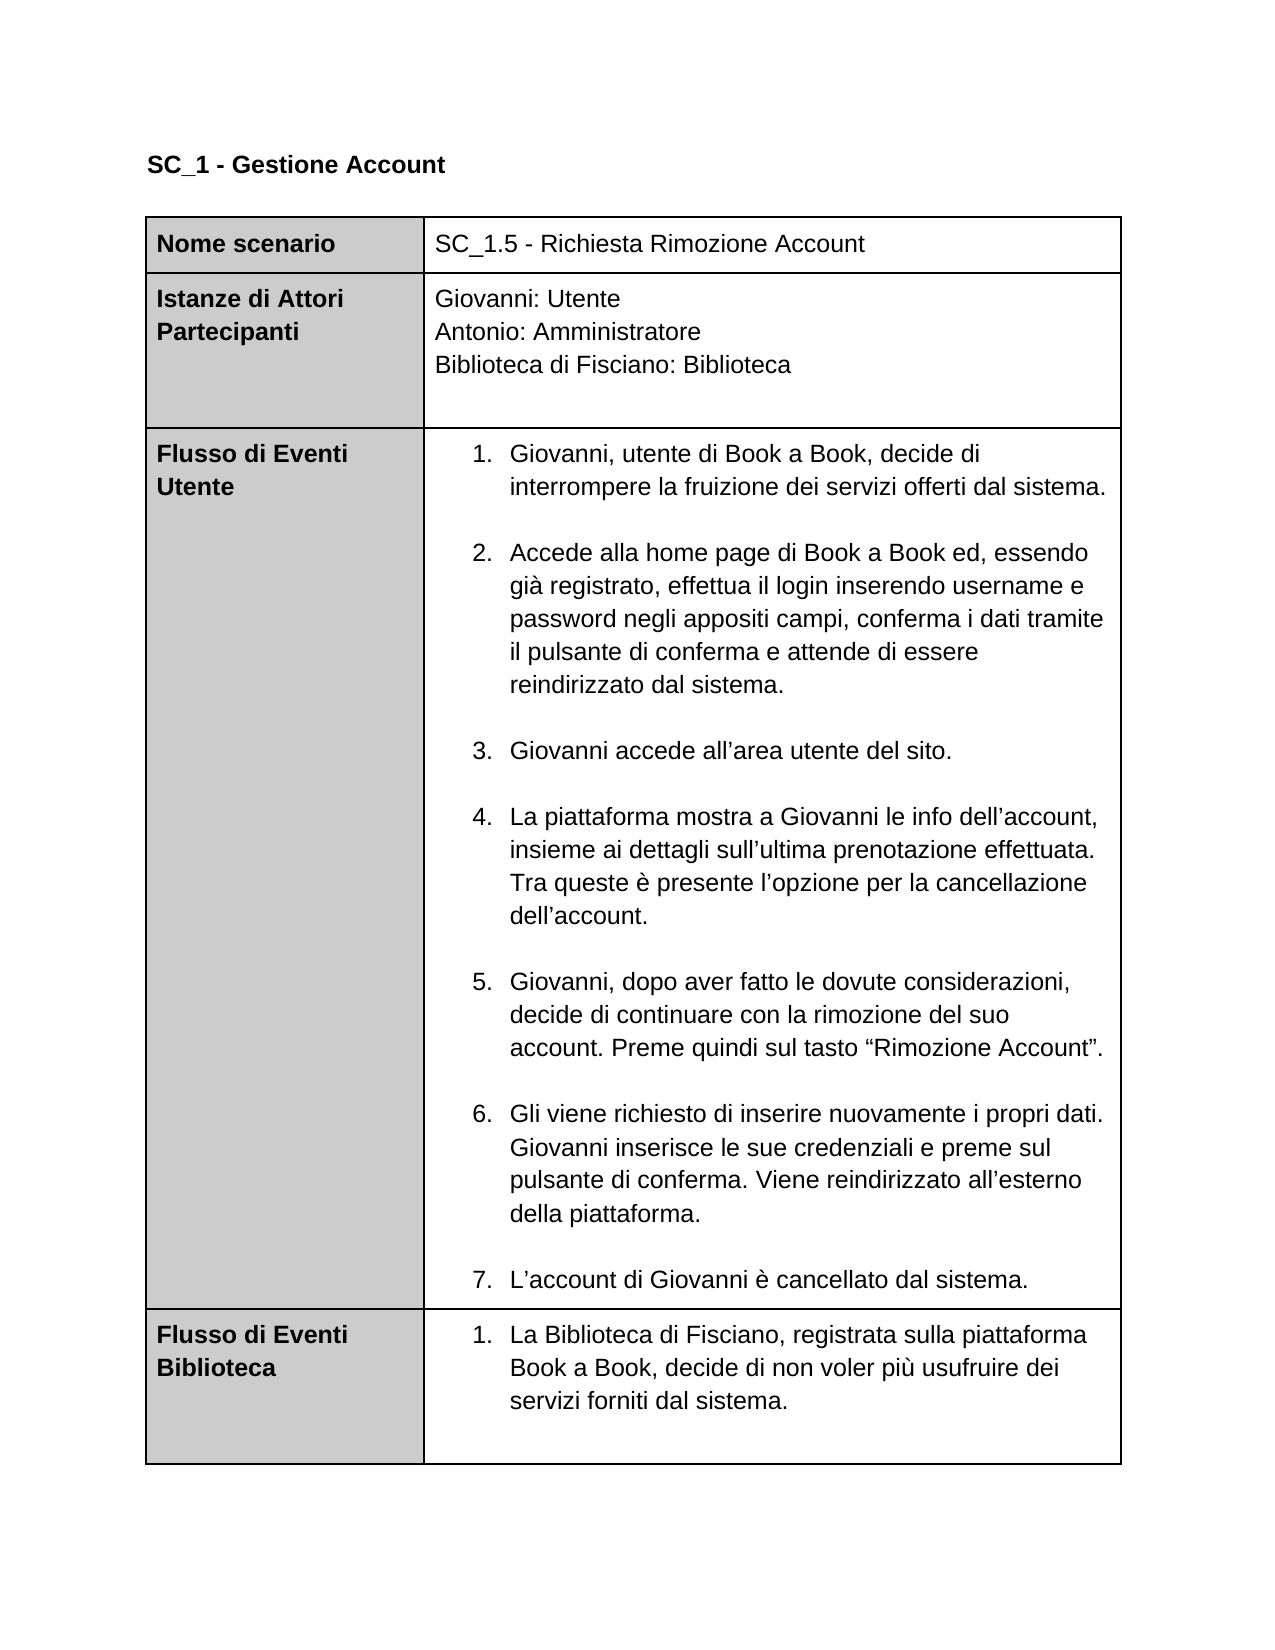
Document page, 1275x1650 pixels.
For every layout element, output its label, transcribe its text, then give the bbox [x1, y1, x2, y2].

table_header Nome scenario [147, 218, 423, 272]
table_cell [425, 1310, 1120, 1463]
table_cell Giovanni: Utente Antonio: Amministratore Biblioteca di Fisciano: Biblioteca [425, 274, 1120, 427]
table_cell Flusso di Eventi Utente [147, 429, 423, 1308]
table_cell Istanze di Attori Partecipanti [147, 274, 423, 427]
table_header SC_1.5 - Richiesta Rimozione Account [425, 218, 1120, 272]
table_cell Giovanni, utente di Book a Book, decide di interrompere la fruizione dei servizi offerti dal sistema. Accede alla home page di Book a Book ed, essendo già registrato, effettua il login inserendo username e password negli appositi campi, conferma i dati tramite il pulsante di conferma e attende di essere reindirizzato dal sistema. Giovanni accede all’area utente del sito. La piattaforma mostra a Giovanni le info dell’account, insieme ai dettagli sull’ultima prenotazione effettuata. Tra queste è presente l’opzione per la cancellazione dell’account. Giovanni, dopo aver fatto le dovute considerazioni, decide di continuare con la rimozione del suo account. Preme quindi sul tasto “Rimozione Account”. Gli viene richiesto di inserire nuovamente i propri dati. Giovanni inserisce le sue credenziali e preme sul pulsante di conferma. Viene reindirizzato all’esterno della piattaforma. L’account di Giovanni è cancellato dal sistema. [425, 429, 1120, 1308]
text SC_1 - Gestione Account [147, 150, 1125, 179]
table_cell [147, 1310, 423, 1463]
